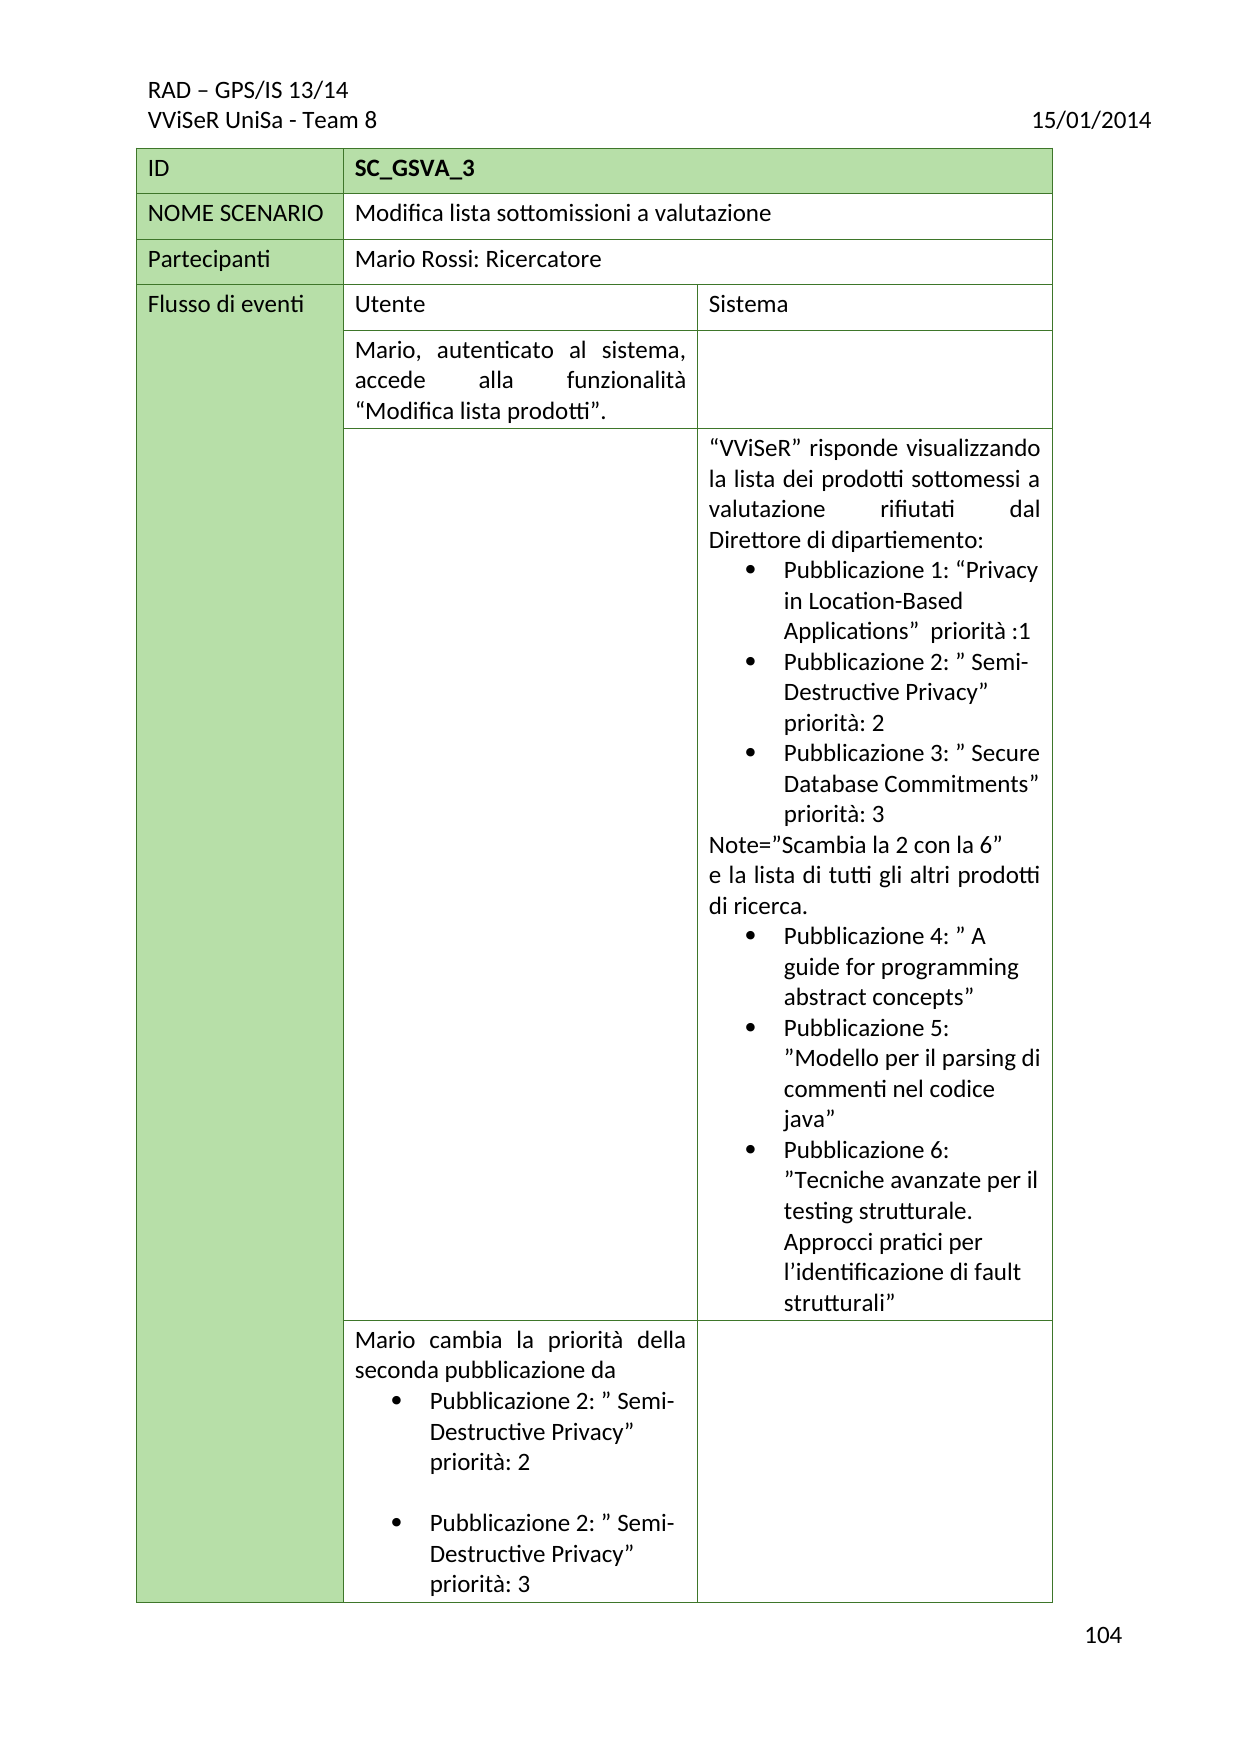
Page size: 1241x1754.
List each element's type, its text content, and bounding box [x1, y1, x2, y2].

table_cell Sistema [698, 285, 1052, 330]
table_cell Utente [344, 285, 697, 330]
table_cell Mario Rossi: Ricercatore [344, 240, 1052, 284]
table_cell NOME SCENARIO [137, 194, 343, 239]
table_cell Modifica lista sottomissioni a valutazione [344, 194, 1052, 239]
table_cell “VViSeR” risponde visualizzando la lista dei prodotti sottomessi a valutazione rifiutati dal Direttore di dipartiemento: Pubblicazione 1: “Privacy in Location-Based Applications” priorità :1 Pubblicazione 2: ” Semi-Destructive Privacy” priorità: 2 Pubblicazione 3: ” Secure Database Commitments” priorità: 3 Note=”Scambia la 2 con la 6” e la lista di tutti gli altri prodotti di ricerca. Pubblicazione 4: ” A guide for programming abstract concepts” Pubblicazione 5: ”Modello per il parsing di commenti nel codice java” Pubblicazione 6: ”Tecniche avanzate per il testing strutturale. Approcci pratici per l’identificazione di fault strutturali” [698, 429, 1052, 1320]
table_cell Flusso di eventi [137, 285, 343, 1602]
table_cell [344, 1321, 697, 1602]
table_header SC_GSVA_3 [344, 149, 1052, 193]
table_header ID [137, 149, 343, 193]
table_cell [344, 429, 697, 1320]
table_cell Partecipanti [137, 240, 343, 284]
table_cell Mario, autenticato al sistema, accede alla funzionalità “Modifica lista prodotti”. [344, 331, 697, 428]
table_cell [698, 1321, 1052, 1602]
table_cell [698, 331, 1052, 428]
